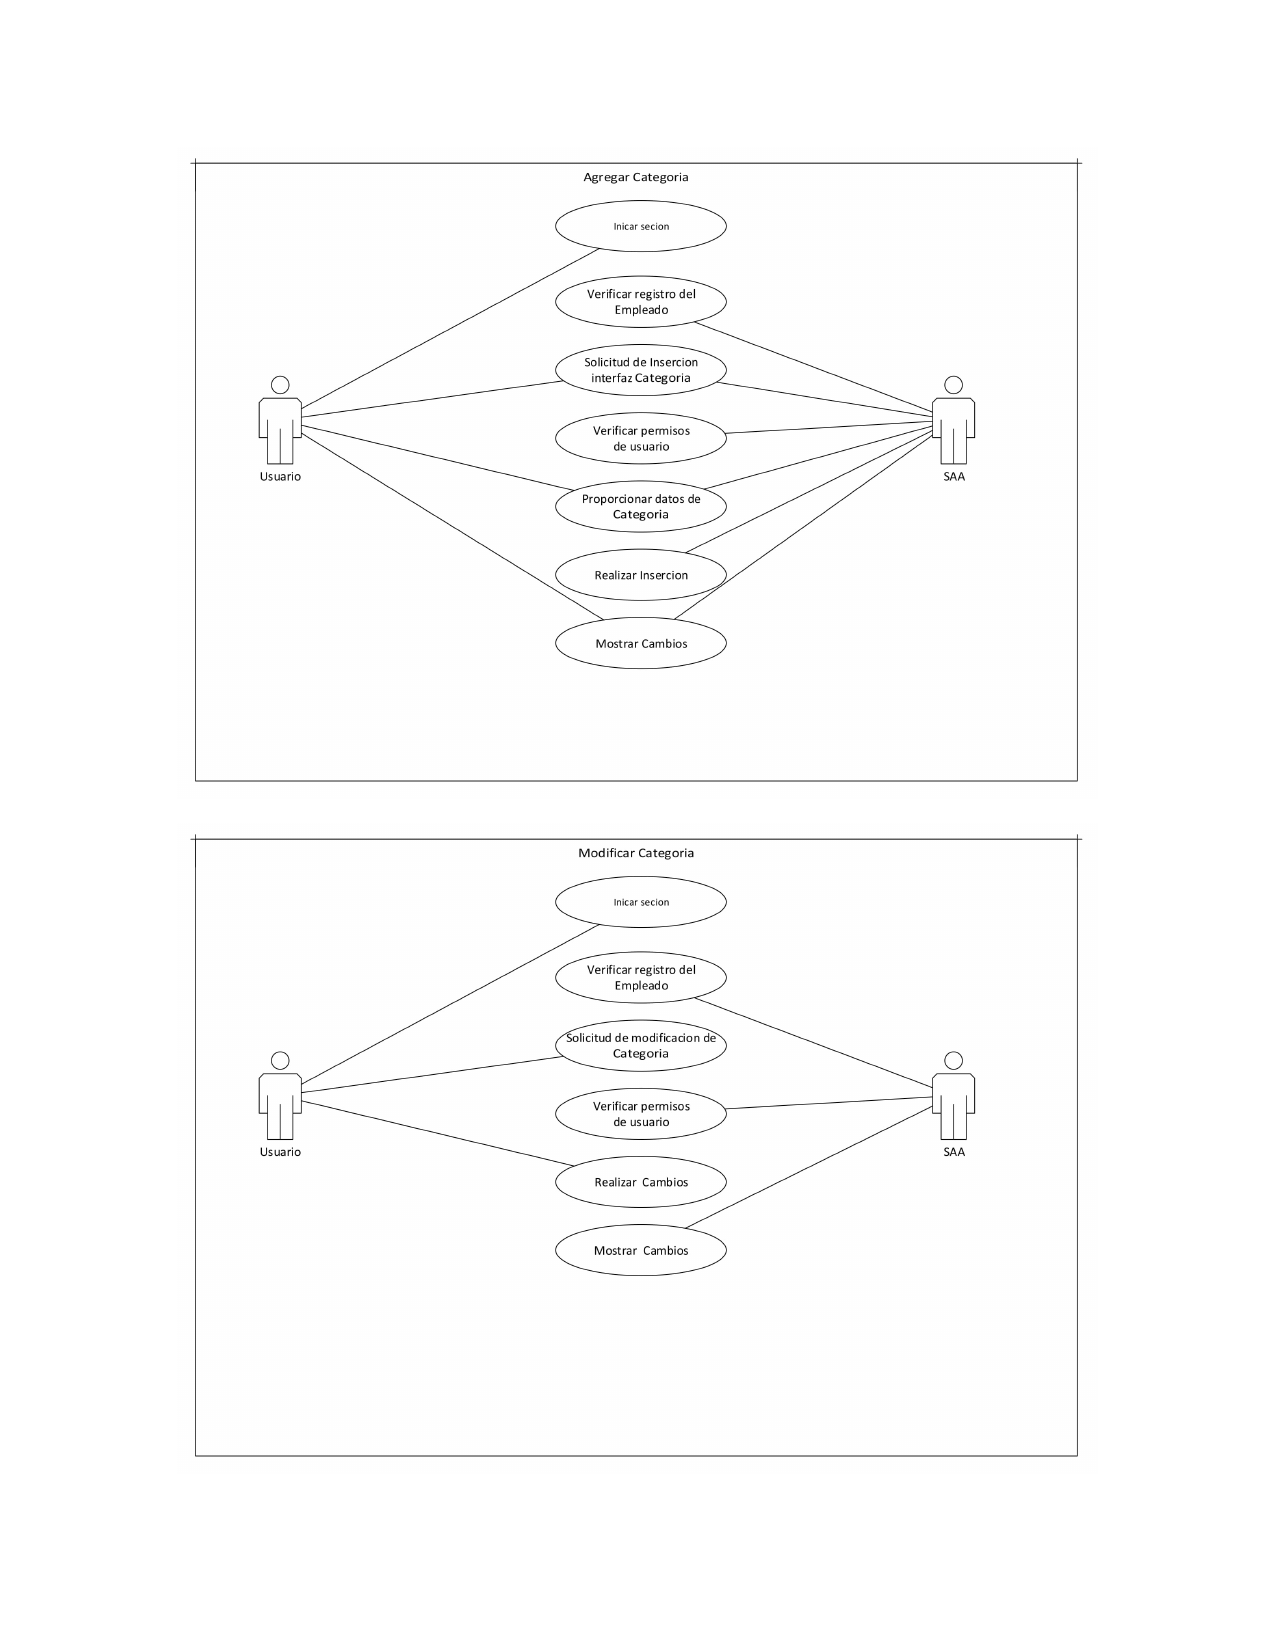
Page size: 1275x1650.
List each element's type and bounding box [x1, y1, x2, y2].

picture [177, 823, 1098, 1474]
picture [177, 147, 1098, 799]
